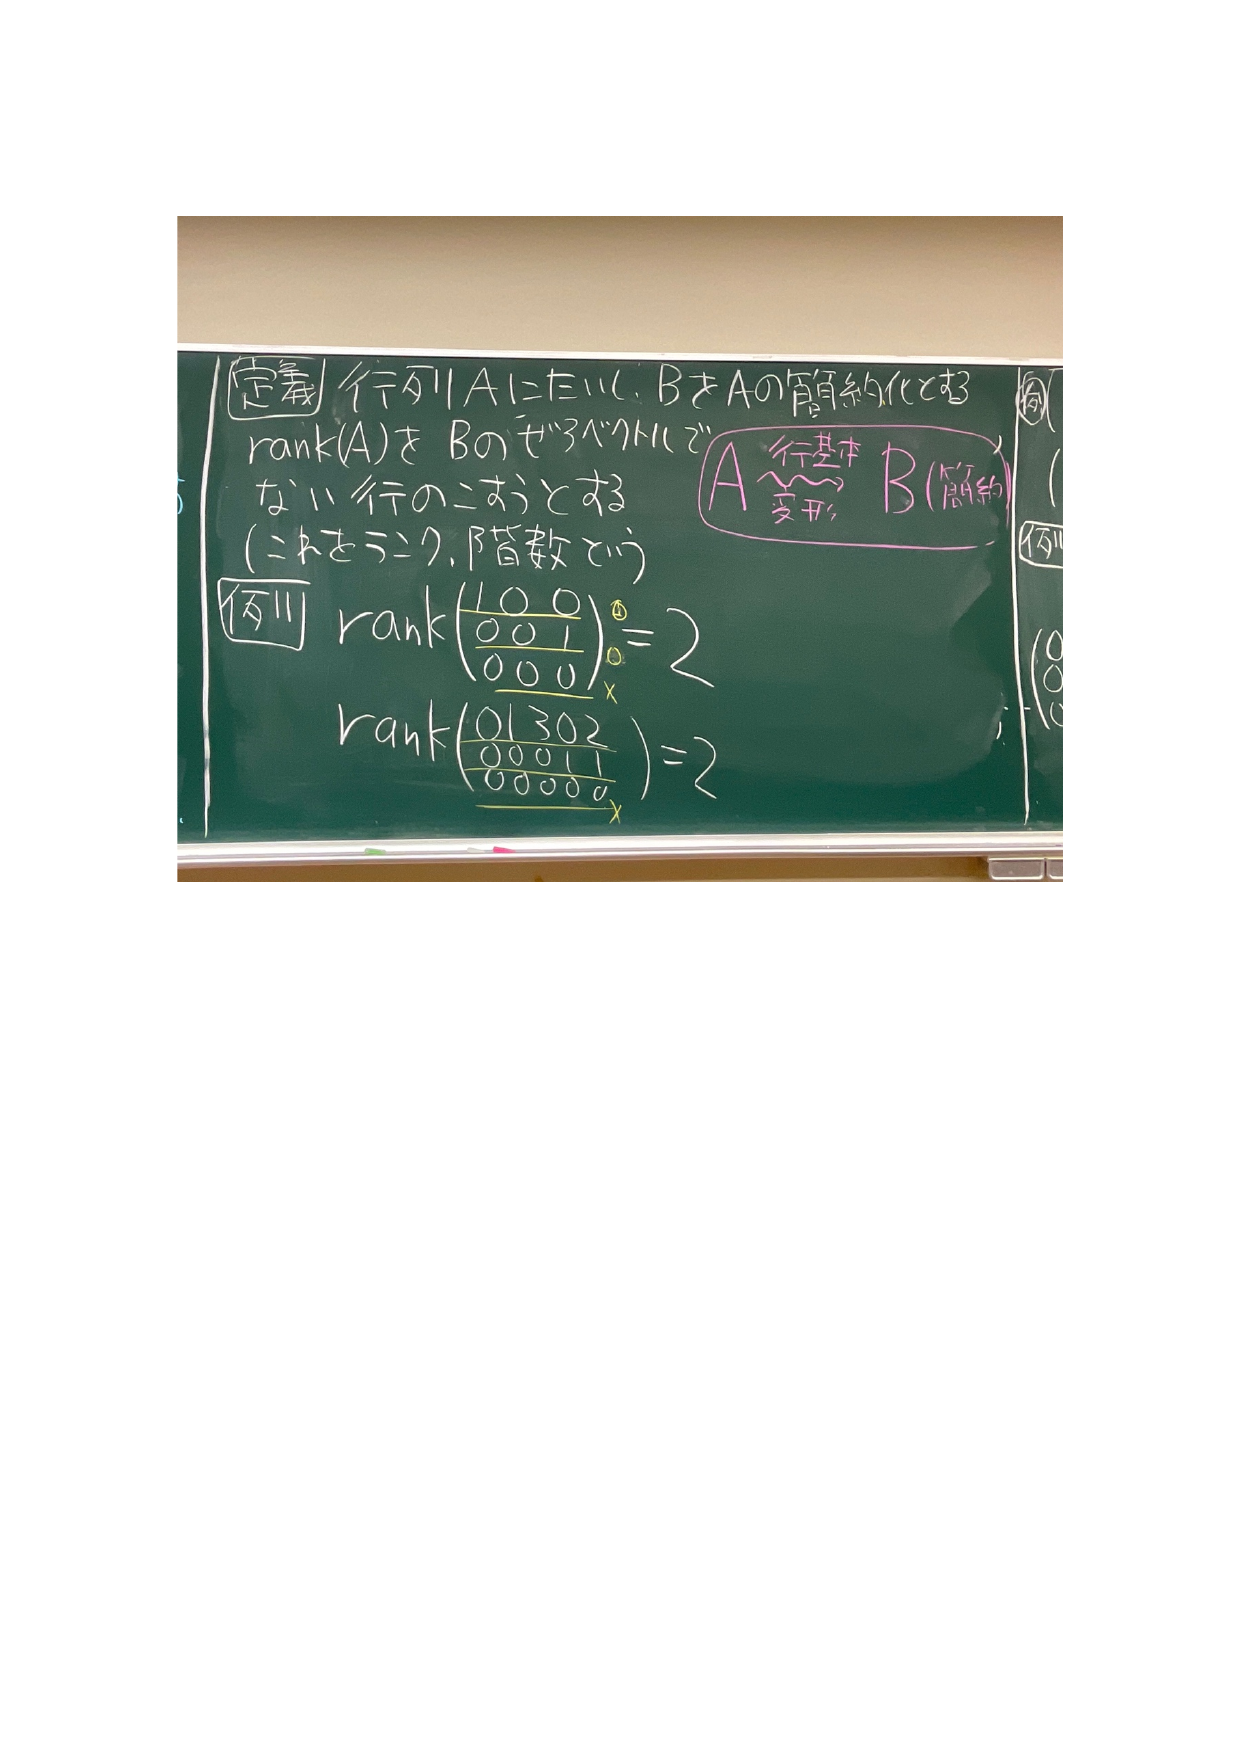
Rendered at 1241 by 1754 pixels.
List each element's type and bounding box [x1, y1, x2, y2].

picture [177, 216, 1063, 882]
